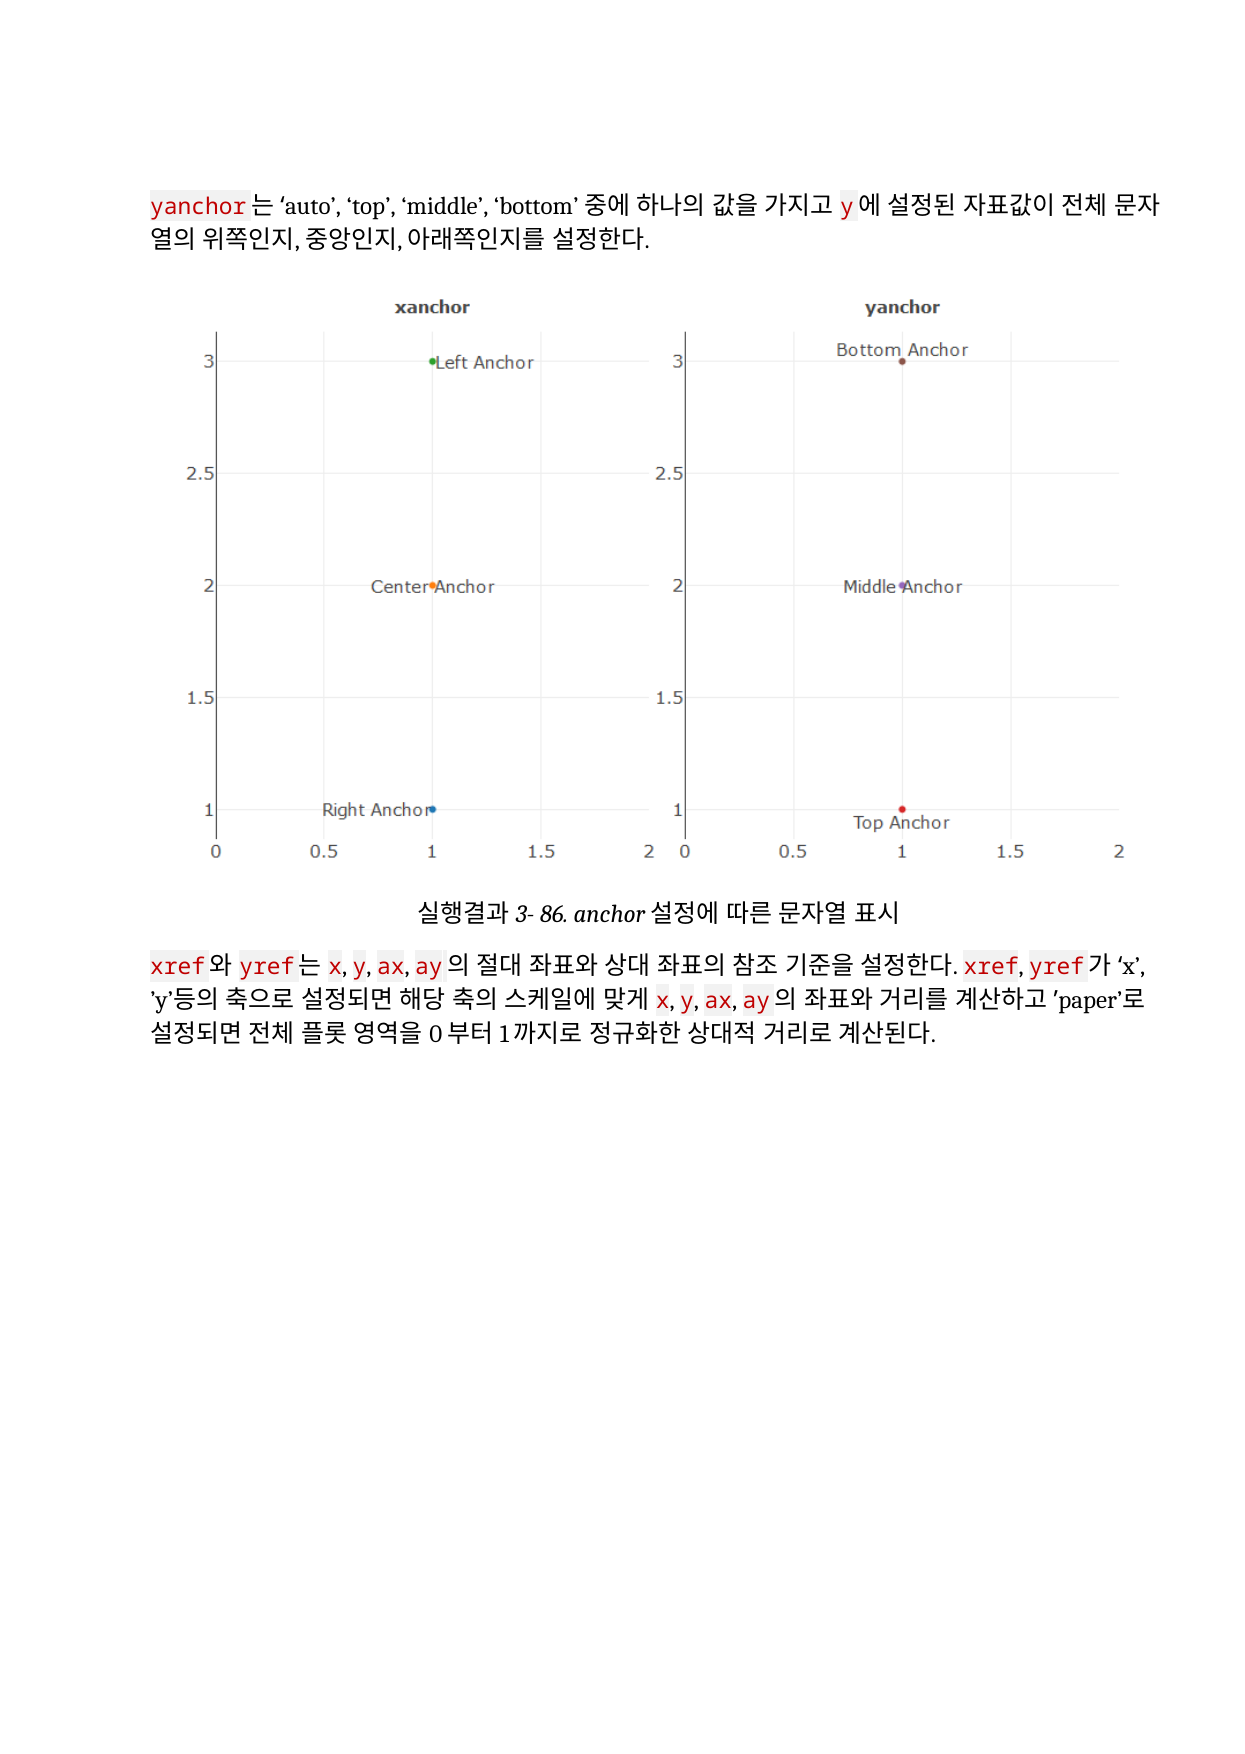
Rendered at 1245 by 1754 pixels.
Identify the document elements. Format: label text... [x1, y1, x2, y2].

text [150, 187, 1170, 256]
picture [172, 274, 1148, 875]
text xref와 yref는 x, y, ax, ay의 절대 좌표와 상대 좌표의 참조 기준을 설정한다. xref, yref가 ‘x’, ’y’등의 축으로 설정되면 해당 축의 스케일에 맞게 x, y, ax, ay의 좌표와 거리를 계산하고 ’paper’로 설정되면 전체 플롯 영역을 0부터 1까지로 정규화한 상대적 거리로 계산된다. [150, 948, 1170, 1050]
text 실행결과 3- . anchor 설정에 따른 문자열 표시 [150, 895, 1170, 929]
